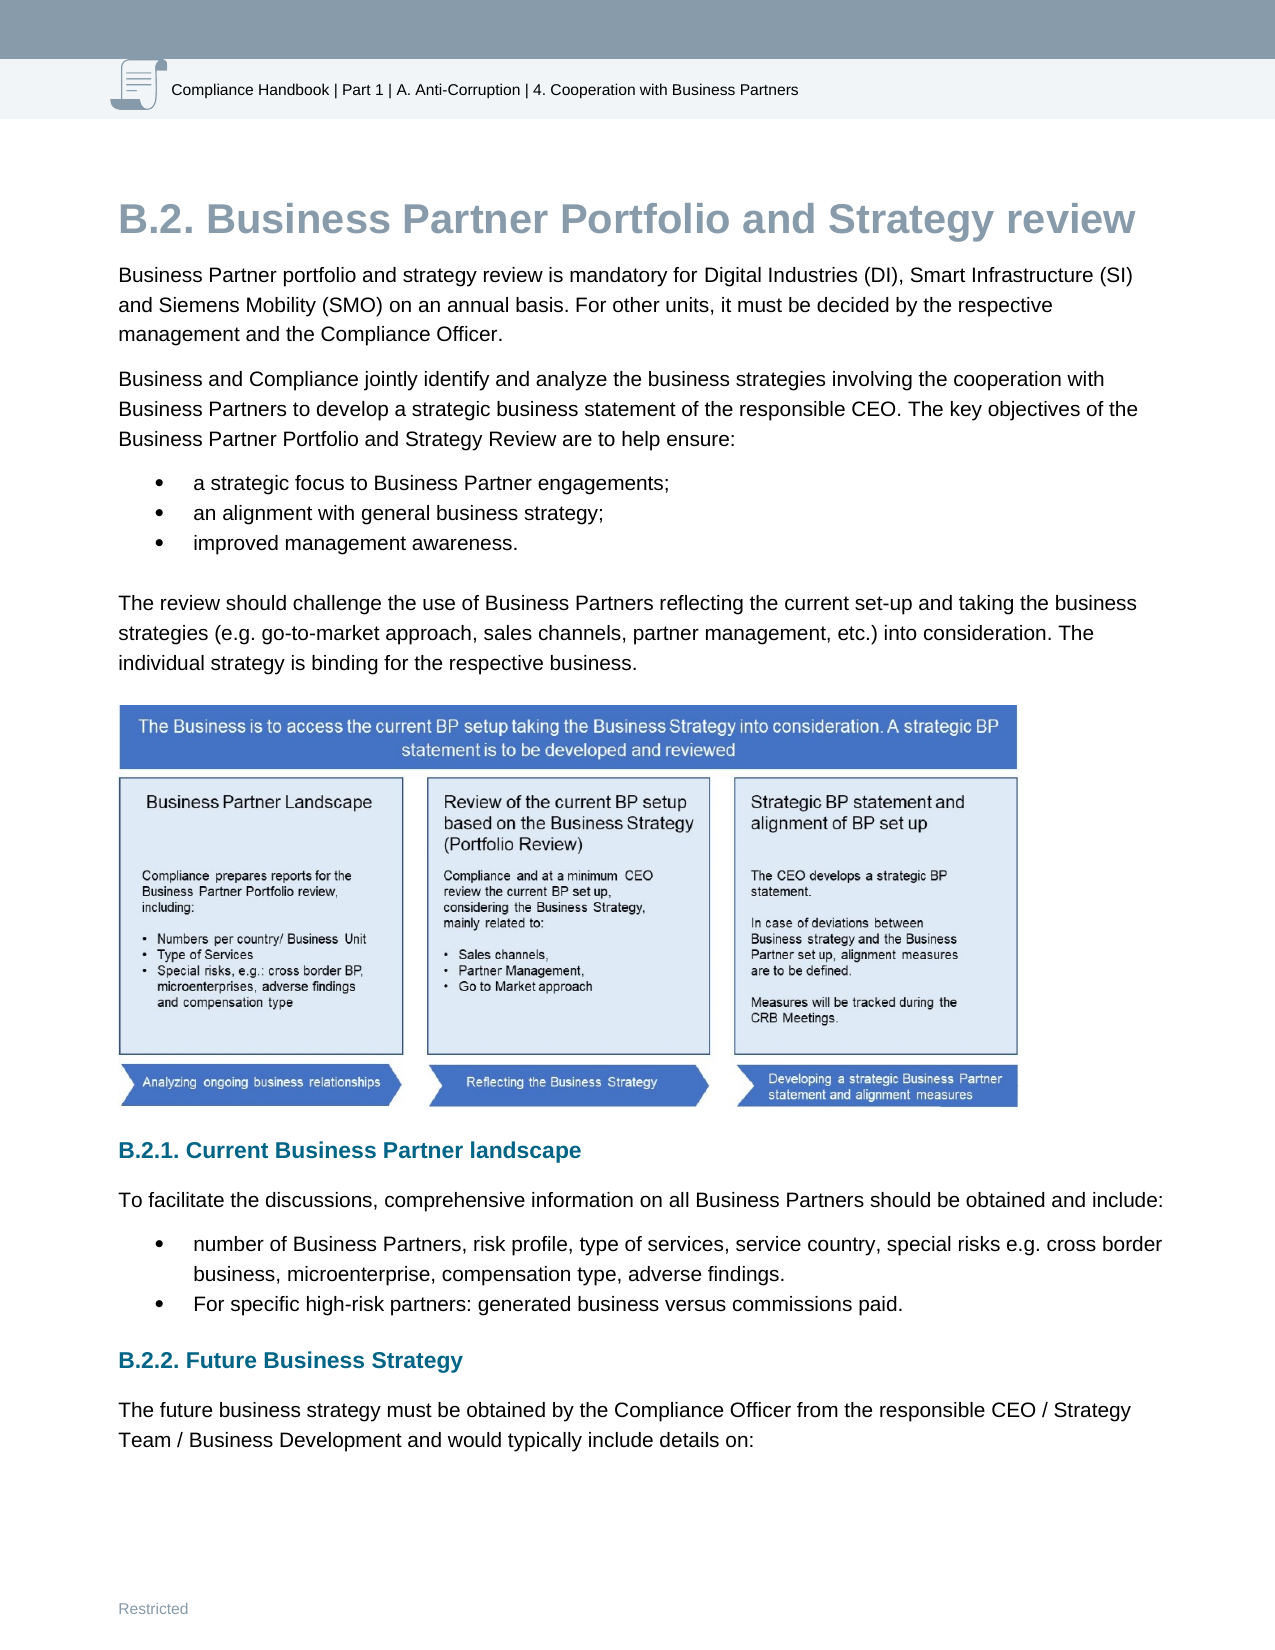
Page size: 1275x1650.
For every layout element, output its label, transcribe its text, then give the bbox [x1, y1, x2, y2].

list improved management awareness. [156, 531, 1169, 555]
text Business Partner portfolio and strategy review is mandatory for Digital Industries (DI), Smart Infrastructure (SI) and Siemens Mobility (SMO) on an annual basis. For other units, it must be decided by the respective management and the Compliance Officer. [118, 262, 1169, 346]
text Business and Compliance jointly identify and analyze the business strategies involving the cooperation with Business Partners to develop a strategic business statement of the responsible CEO. The key objectives of the Business Partner Portfolio and Strategy Review are to help ensure: [118, 367, 1169, 451]
text The future business strategy must be obtained by the Compliance Officer from the responsible CEO / Strategy Team / Business Development and would typically include details on: [118, 1398, 1169, 1452]
list a strategic focus to Business Partner engagements; [156, 471, 1169, 495]
text To facilitate the discussions, comprehensive information on all Business Partners should be obtained and include: [118, 1188, 1169, 1212]
subtitle B.2.2. Future Business Strategy [118, 1347, 1169, 1373]
list number of Business Partners, risk profile, type of services, service country, special risks e.g. cross border business, microenterprise, compensation type, adverse findings. [156, 1232, 1169, 1286]
list an alignment with general business strategy; [156, 501, 1169, 525]
subtitle B.2. Business Partner Portfolio and Strategy review [118, 195, 1169, 243]
text The review should challenge the use of Business Partners reflecting the current set-up and taking the business strategies (e.g. go-to-market approach, sales channels, partner management, etc.) into consideration. The individual strategy is binding for the respective business. [118, 591, 1169, 675]
picture [110, 59, 168, 110]
subtitle B.2.1. Current Business Partner landscape [118, 1137, 1169, 1163]
list For specific high-risk partners: generated business versus commissions paid. [156, 1292, 1169, 1316]
picture [118, 705, 1020, 1110]
